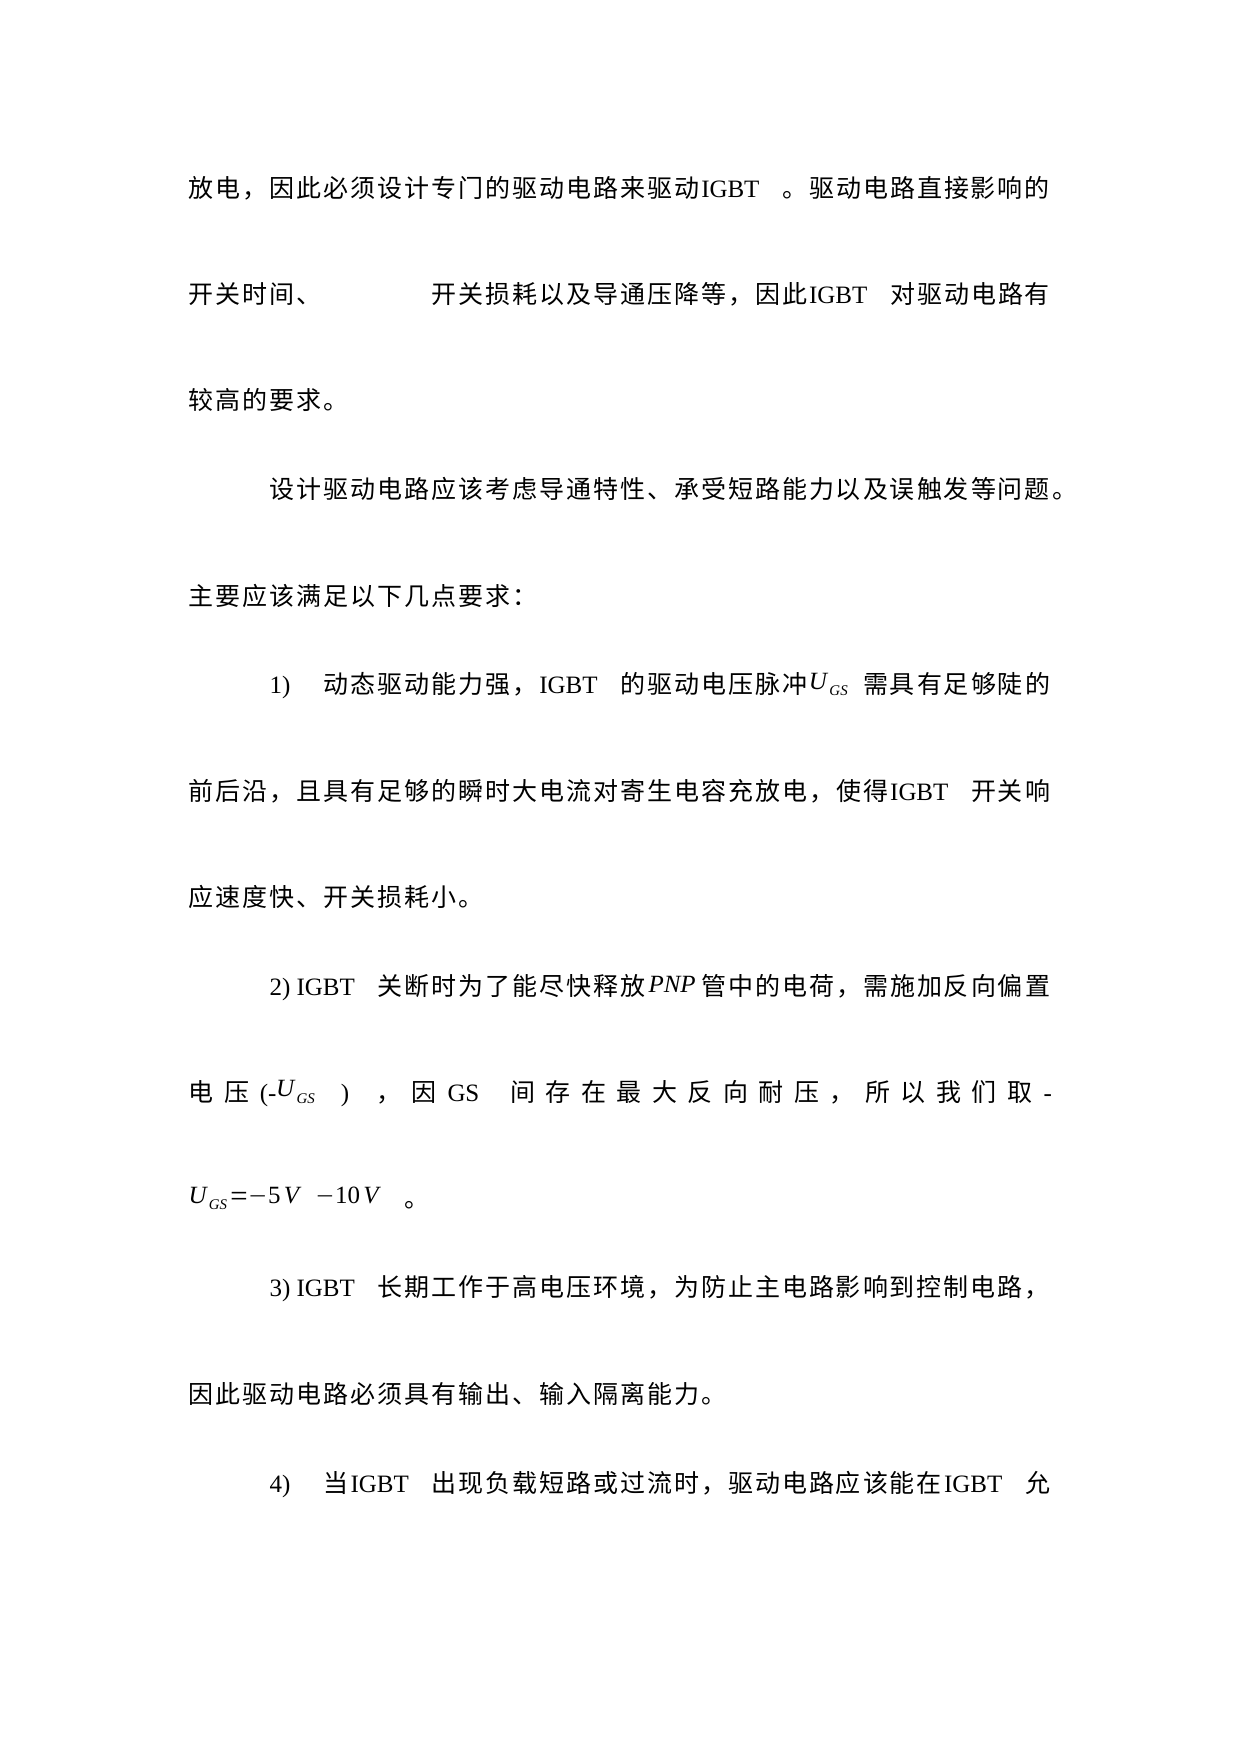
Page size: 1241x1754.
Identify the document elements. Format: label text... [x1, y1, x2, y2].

text 3) IGBT长期工作于高电压环境，为防止主电路影响到控制电路，因此驱动电路必须具有输出、输入隔离能力。 [188, 1251, 1052, 1428]
text 2) IGBT关断时为了能尽快释放管中的电荷，需施加反向偏置电压(-)，因GS间存在最大反向耐压，所以我们取-。 [188, 949, 1052, 1232]
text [188, 151, 1052, 434]
text 设计驱动电路应该考虑导通特性、承受短路能力以及误触发等问题。主要应该满足以下几点要求： [188, 452, 1052, 629]
text 1) 动态驱动能力强，IGBT的驱动电压脉冲需具有足够陡的前后沿，且具有足够的瞬时大电流对寄生电容充放电，使得IGBT开关响应速度快、开关损耗小。 [188, 648, 1052, 931]
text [188, 1446, 1052, 1517]
